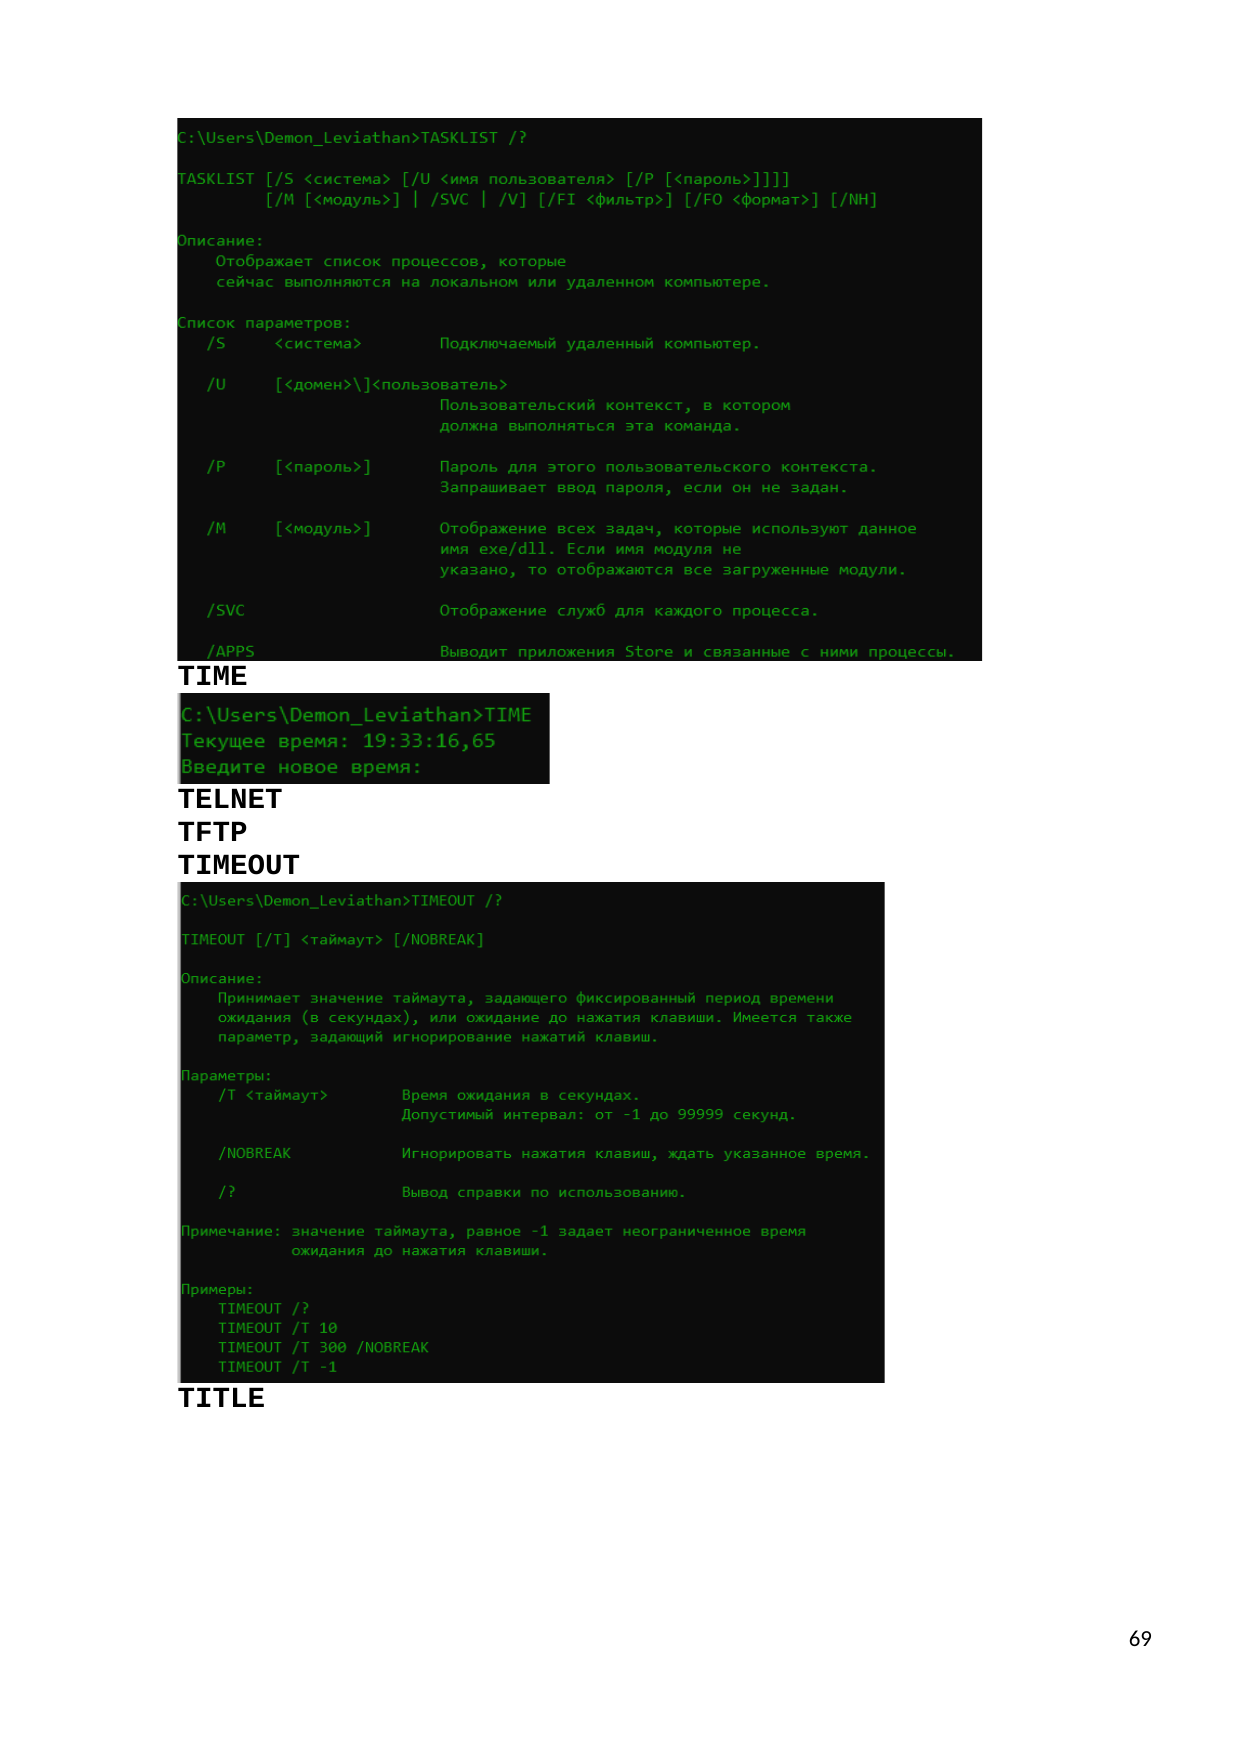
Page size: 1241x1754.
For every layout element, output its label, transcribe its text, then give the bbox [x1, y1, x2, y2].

picture [177, 882, 885, 1383]
picture [177, 693, 550, 784]
list TELNET TFTP [177, 694, 1152, 850]
text TIMEOUT [177, 850, 1152, 883]
picture [177, 118, 983, 661]
